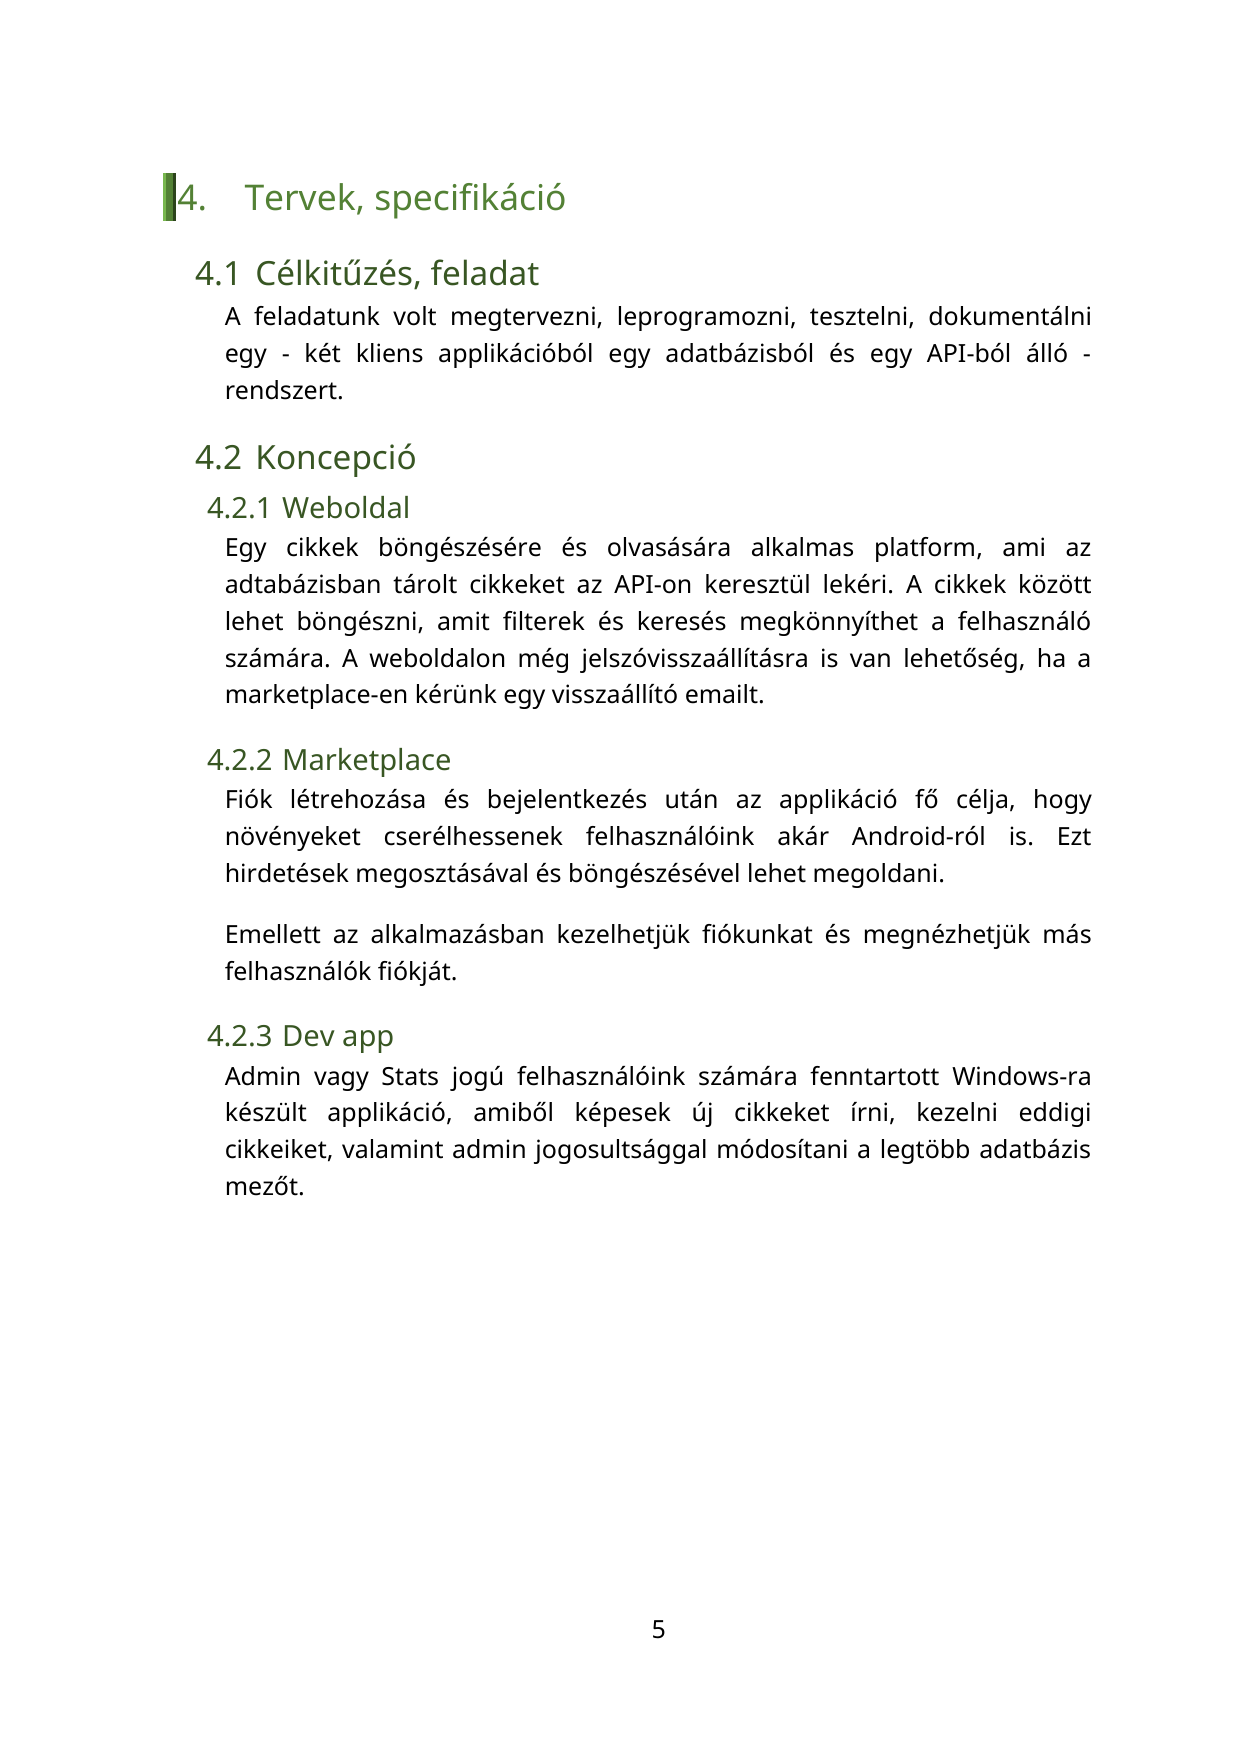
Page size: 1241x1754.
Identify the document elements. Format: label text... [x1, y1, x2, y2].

subtitle Koncepció [195, 434, 1092, 479]
subtitle Weboldal [207, 487, 1092, 527]
subtitle Tervek, specifikáció [176, 173, 1092, 221]
text Fiók létrehozása és bejelentkezés után az applikáció fő célja, hogy növényeket cserélhessenek felhasználóink akár Android-ról is. Ezt hirdetések megosztásával és böngészésével lehet megoldani. [224, 782, 1092, 889]
subtitle Marketplace [207, 739, 1092, 778]
text Egy cikkek böngészésére és olvasására alkalmas platform, ami az adtabázisban tárolt cikkeket az API-on keresztül lekéri. A cikkek között lehet böngészni, amit filterek és keresés megkönnyíthet a felhasználó számára. A weboldalon még jelszóvisszaállításra is van lehetőség, ha a marketplace-en kérünk egy visszaállító emailt. [224, 530, 1092, 711]
text Admin vagy Stats jogú felhasználóink számára fenntartott Windows-ra készült applikáció, amiből képesek új cikkeket írni, kezelni eddigi cikkeiket, valamint admin jogosultsággal módosítani a legtöbb adatbázis mezőt. [224, 1058, 1092, 1203]
text A feladatunk volt megtervezni, leprogramozni, tesztelni, dokumentálni egy - két kliens applikációból egy adatbázisból és egy API-ból álló - rendszert. [224, 299, 1092, 406]
subtitle Dev app [207, 1016, 1092, 1055]
text Emellett az alkalmazásban kezelhetjük fiókunkat és megnézhetjük más felhasználók fiókját. [224, 917, 1092, 988]
subtitle Célkitűzés, feladat [195, 250, 1092, 295]
